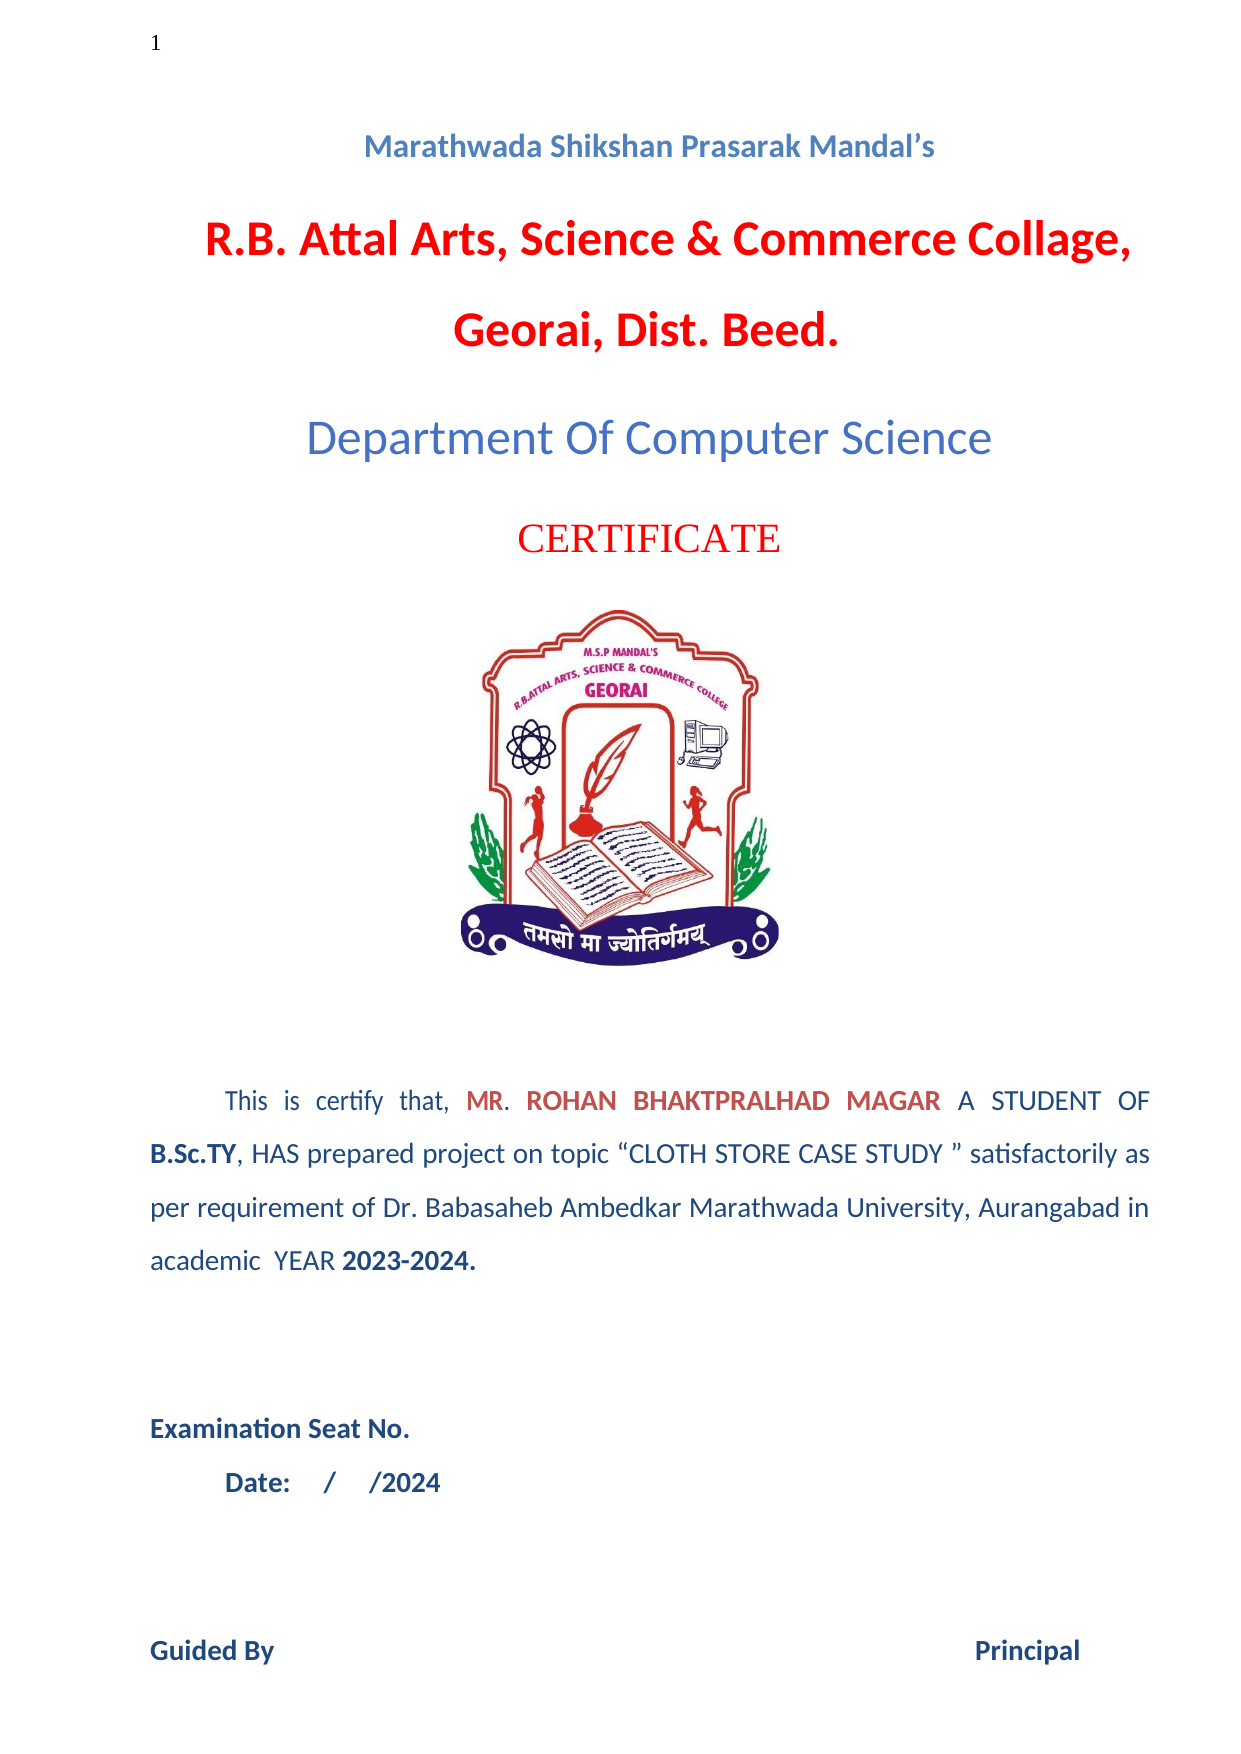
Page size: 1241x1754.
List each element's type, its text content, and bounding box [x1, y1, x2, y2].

text Guided By Principal [150, 1632, 1151, 1668]
text Marathwada Shikshan Prasarak Mandal’s [150, 125, 1148, 166]
picture [460, 610, 779, 966]
text This is certify that, MR. ROHAN BHAKTPRALHAD MAGAR A STUDENT OF B.Sc.TY, HAS prepared project on topic “CLOTH STORE CASE STUDY ” satisfactorily as per requirement of Dr. Babasaheb Ambedkar Marathwada University, Aurangabad in academic YEAR 2023-2024. [150, 1082, 1151, 1278]
text Department Of Computer Science [150, 406, 1148, 467]
text R.B. Attal Arts, Science & Commerce Collage, Georai, Dist. Beed. [205, 206, 1151, 359]
text CERTIFICATE [150, 514, 1148, 562]
text Examination Seat No. Date: / /2024 [150, 1410, 1151, 1499]
